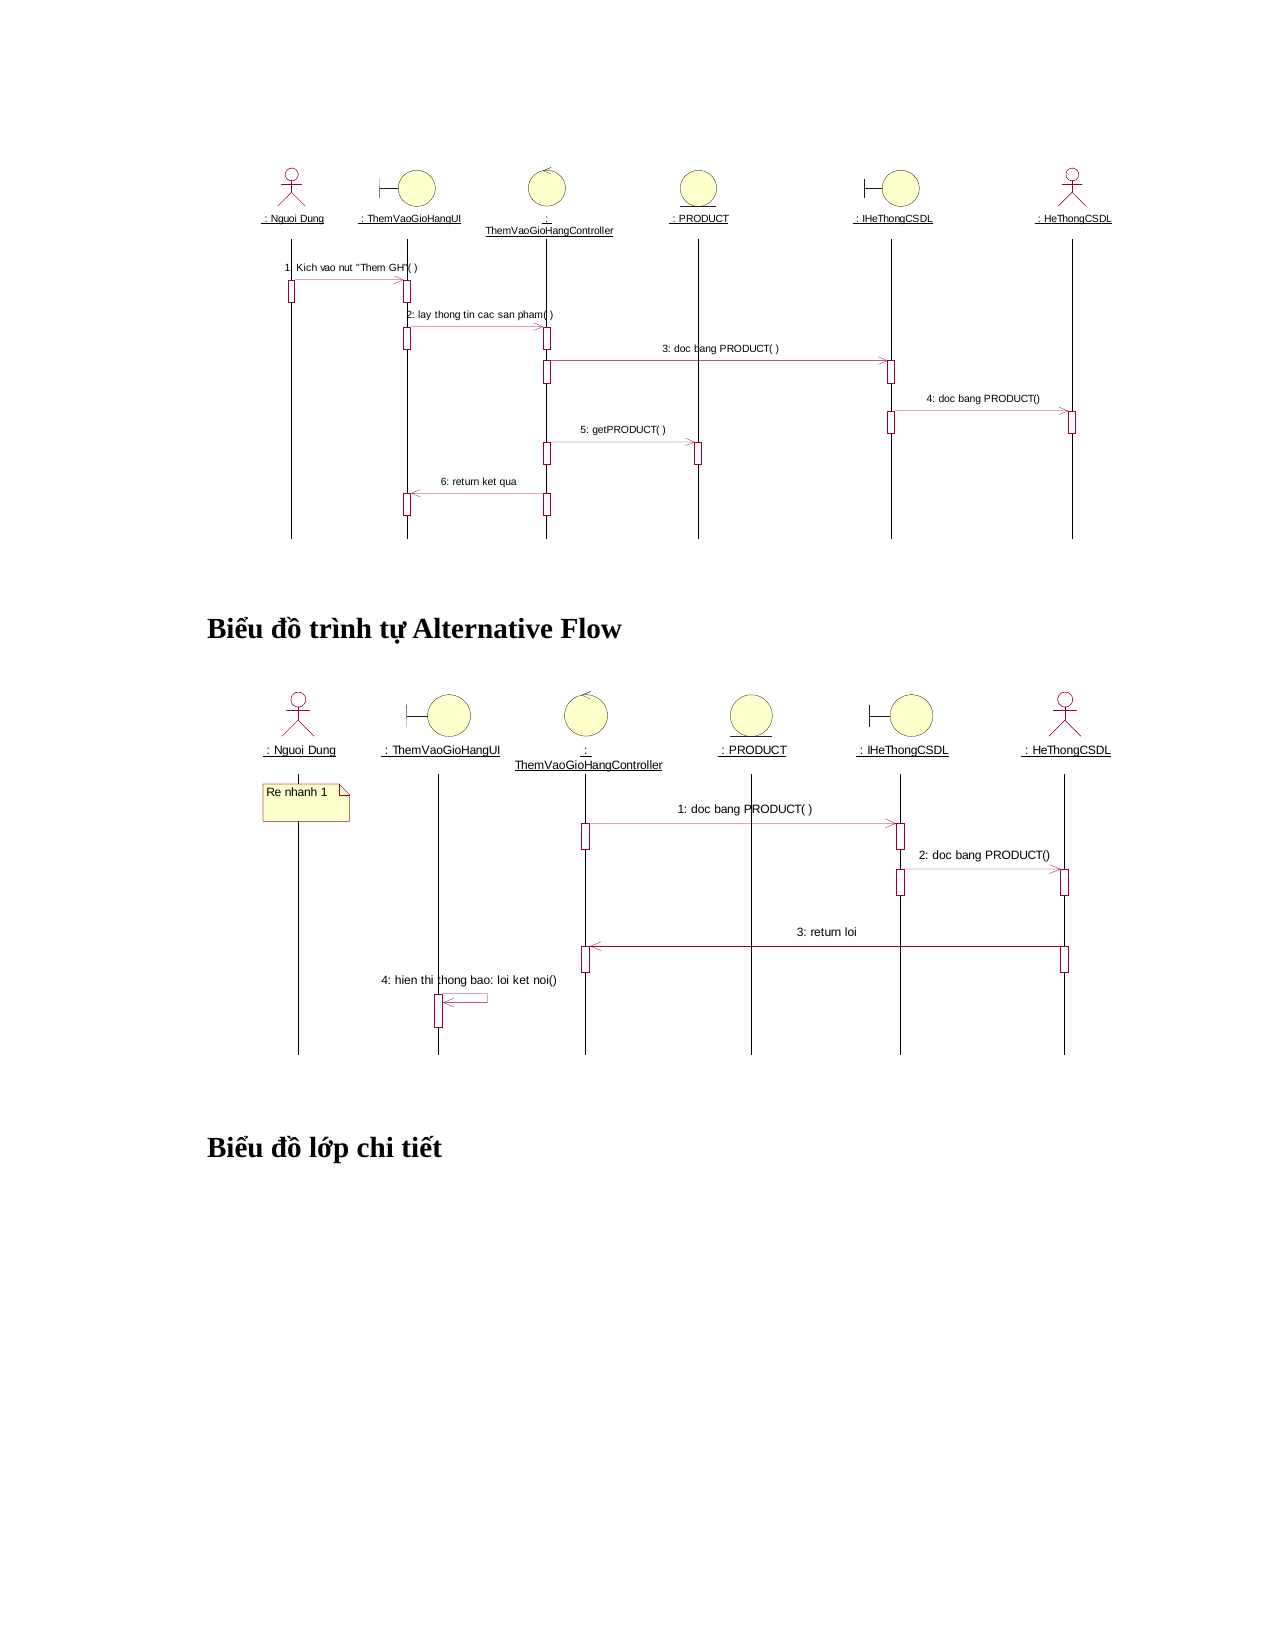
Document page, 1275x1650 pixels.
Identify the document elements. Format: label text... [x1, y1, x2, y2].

text Biểu đồ lớp chi tiết [207, 1131, 1157, 1164]
text Biểu đồ trình tự Alternative Flow [207, 612, 1157, 645]
